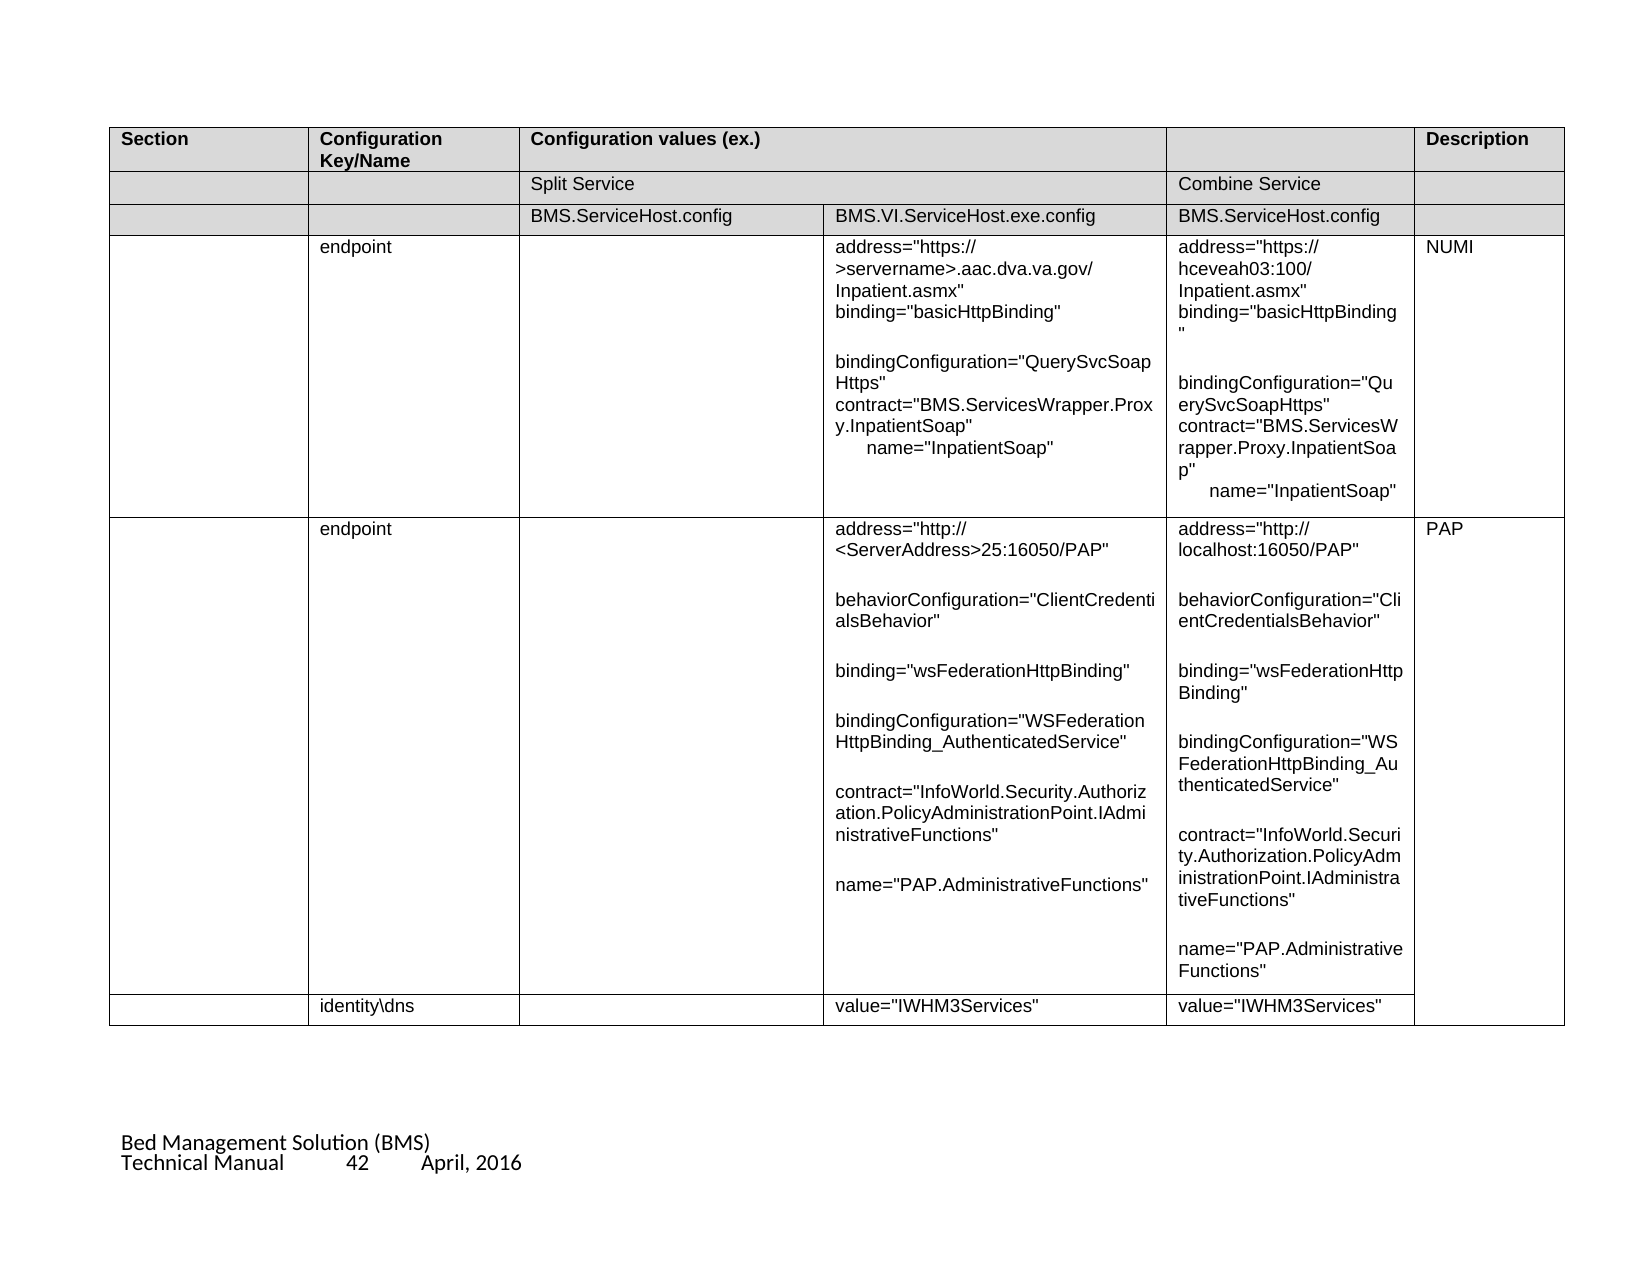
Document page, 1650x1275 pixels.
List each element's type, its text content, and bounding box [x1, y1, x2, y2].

table_cell [110, 236, 308, 517]
table_cell Split Service [520, 172, 1166, 204]
table_header Configuration Key/Name [309, 128, 519, 171]
table_cell [110, 172, 308, 204]
table_cell [520, 995, 823, 1025]
table_cell endpoint [309, 518, 519, 994]
table_cell address="http://<ServerAddress>25:16050/PAP" behaviorConfiguration="ClientCredentialsBehavior" binding="wsFederationHttpBinding" bindingConfiguration="WSFederationHttpBinding_AuthenticatedService" contract="InfoWorld.Security.Authorization.PolicyAdministrationPoint.IAdministrativeFunctions" name="PAP.AdministrativeFunctions" [824, 518, 1166, 994]
table_cell Combine Service [1167, 172, 1414, 204]
table_cell [110, 205, 308, 235]
table_cell identity\dns [309, 995, 519, 1025]
table_cell BMS.ServiceHost.config [520, 205, 823, 235]
table_cell value="IWHM3Services" [1167, 995, 1414, 1025]
table_cell [520, 236, 823, 517]
table_cell address="https://>servername>.aac.dva.va.gov/Inpatient.asmx" binding="basicHttpBinding" bindingConfiguration="QuerySvcSoapHttps" contract="BMS.ServicesWrapper.Proxy.InpatientSoap" name="InpatientSoap" [824, 236, 1166, 517]
table_cell address="http://localhost:16050/PAP" behaviorConfiguration="ClientCredentialsBehavior" binding="wsFederationHttpBinding" bindingConfiguration="WSFederationHttpBinding_AuthenticatedService" contract="InfoWorld.Security.Authorization.PolicyAdministrationPoint.IAdministrativeFunctions" name="PAP.AdministrativeFunctions" [1167, 518, 1414, 994]
table_header Configuration values (ex.) [520, 128, 1166, 171]
table_cell address="https://hceveah03:100/Inpatient.asmx" binding="basicHttpBinding" bindingConfiguration="QuerySvcSoapHttps" contract="BMS.ServicesWrapper.Proxy.InpatientSoap" name="InpatientSoap" [1167, 236, 1414, 517]
table_cell [1415, 205, 1564, 235]
table_cell value="IWHM3Services" [824, 995, 1166, 1025]
table_header Description [1415, 128, 1564, 171]
table_header Section [110, 128, 308, 171]
table_header [1167, 128, 1414, 171]
table_cell PAP [1415, 518, 1564, 1025]
table_cell [1415, 172, 1564, 204]
table_cell [110, 995, 308, 1025]
table_cell [309, 205, 519, 235]
table_cell [309, 172, 519, 204]
table_cell endpoint [309, 236, 519, 517]
table_cell [520, 518, 823, 994]
table_cell BMS.ServiceHost.config [1167, 205, 1414, 235]
table_cell BMS.VI.ServiceHost.exe.config [824, 205, 1166, 235]
table_cell [110, 518, 308, 994]
table_cell NUMI [1415, 236, 1564, 517]
